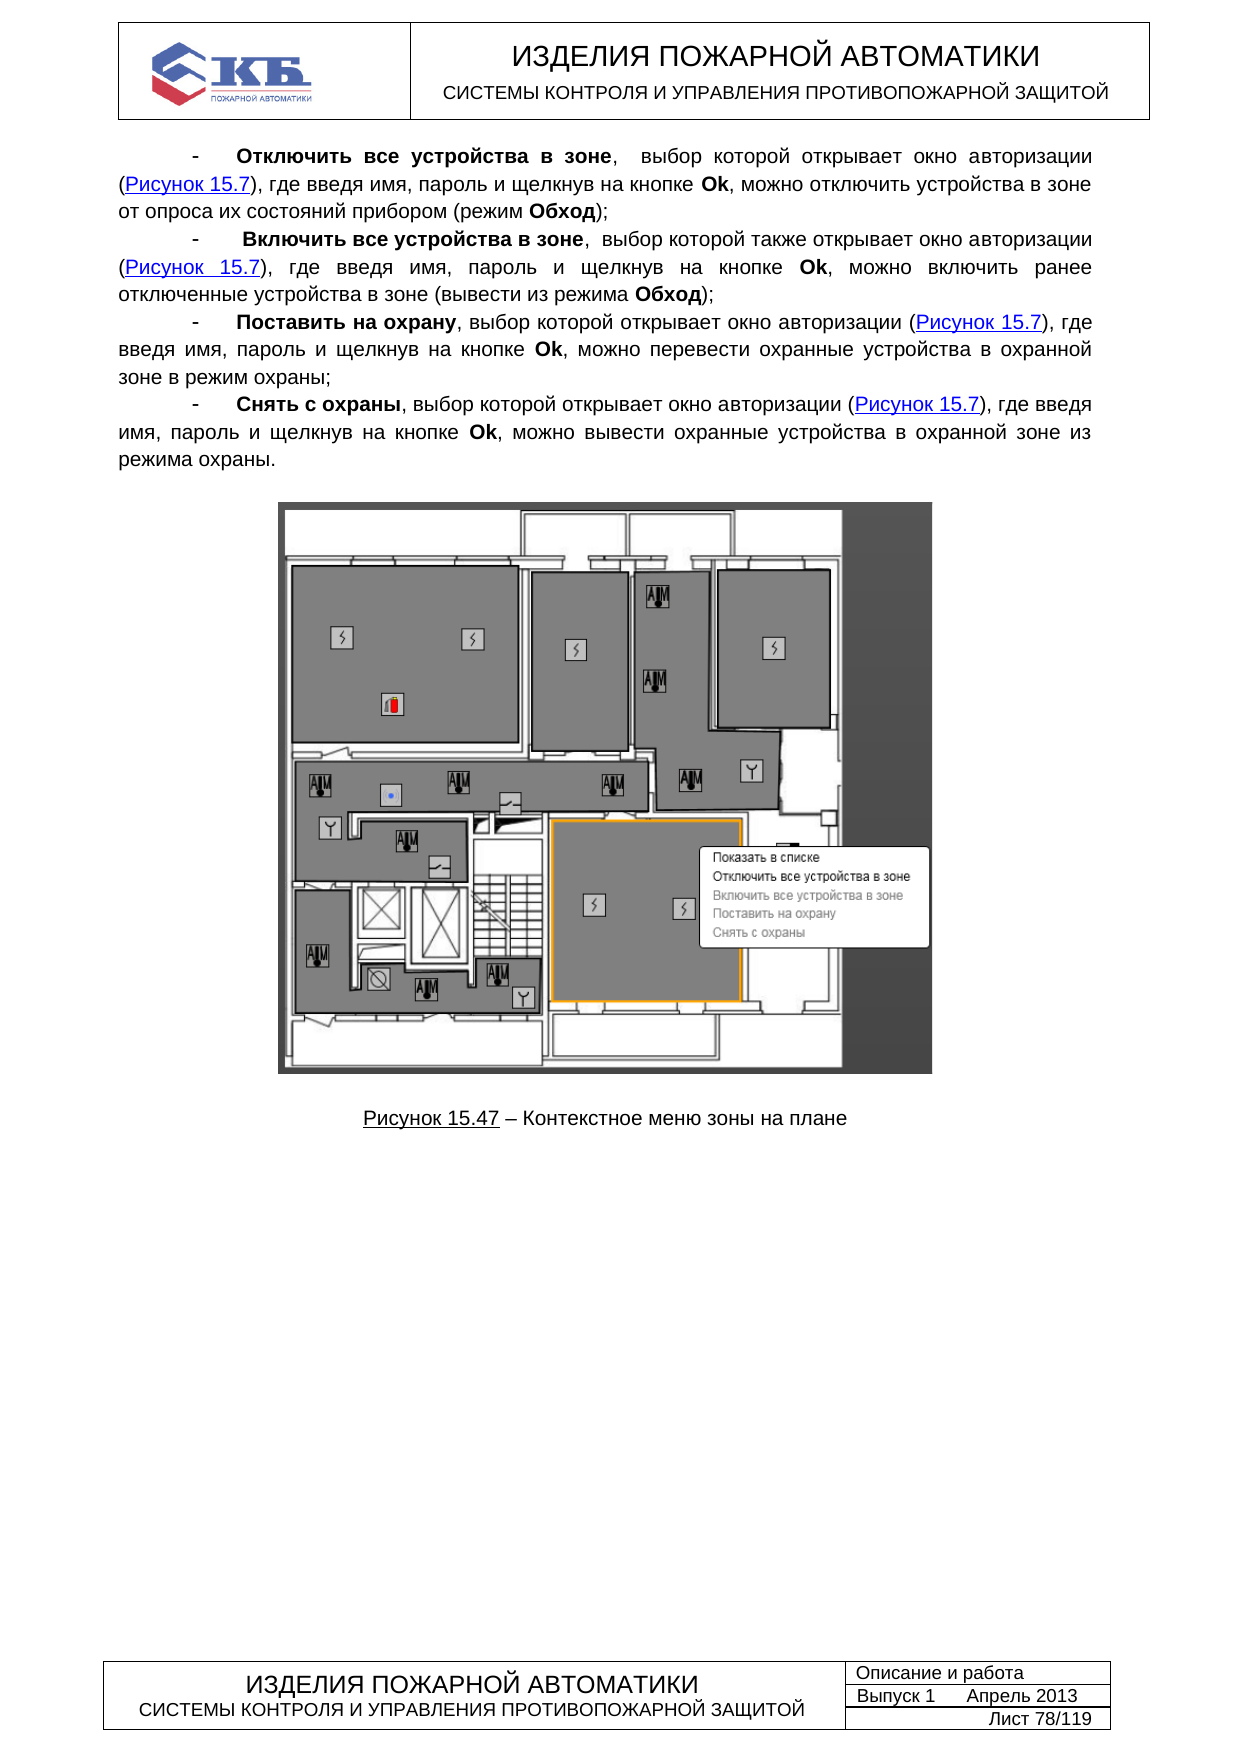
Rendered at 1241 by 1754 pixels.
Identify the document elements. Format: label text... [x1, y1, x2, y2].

list Включить все устройства в зоне, выбор которой также открывает окно авторизации (Рисунок 15.7), где введя имя, пароль и щелкнув на кнопке Ok, можно включить ранее отключенные устройства в зоне (вывести из режима Обход); [118, 227, 1092, 306]
list Рисунок 15.47 – Контекстное меню зоны на плане [118, 1106, 1092, 1129]
list Поставить на охрану, выбор которой открывает окно авторизации (Рисунок 15.7), где введя имя, пароль и щелкнув на кнопке Ok, можно перевести охранные устройства в охранной зоне в режим охраны; [118, 309, 1092, 388]
list Отключить все устройства в зоне, выбор которой открывает окно авторизации (Рисунок 15.7), где введя имя, пароль и щелкнув на кнопке Ok, можно отключить устройства в зоне от опроса их состояний прибором (режим Обход); [118, 144, 1092, 223]
picture [278, 502, 933, 1074]
list Снять с охраны, выбор которой открывает окно авторизации (Рисунок 15.7), где введя имя, пароль и щелкнув на кнопке Ok, можно вывести охранные устройства в охранной зоне из режима охраны. [118, 392, 1092, 471]
picture [148, 34, 325, 115]
